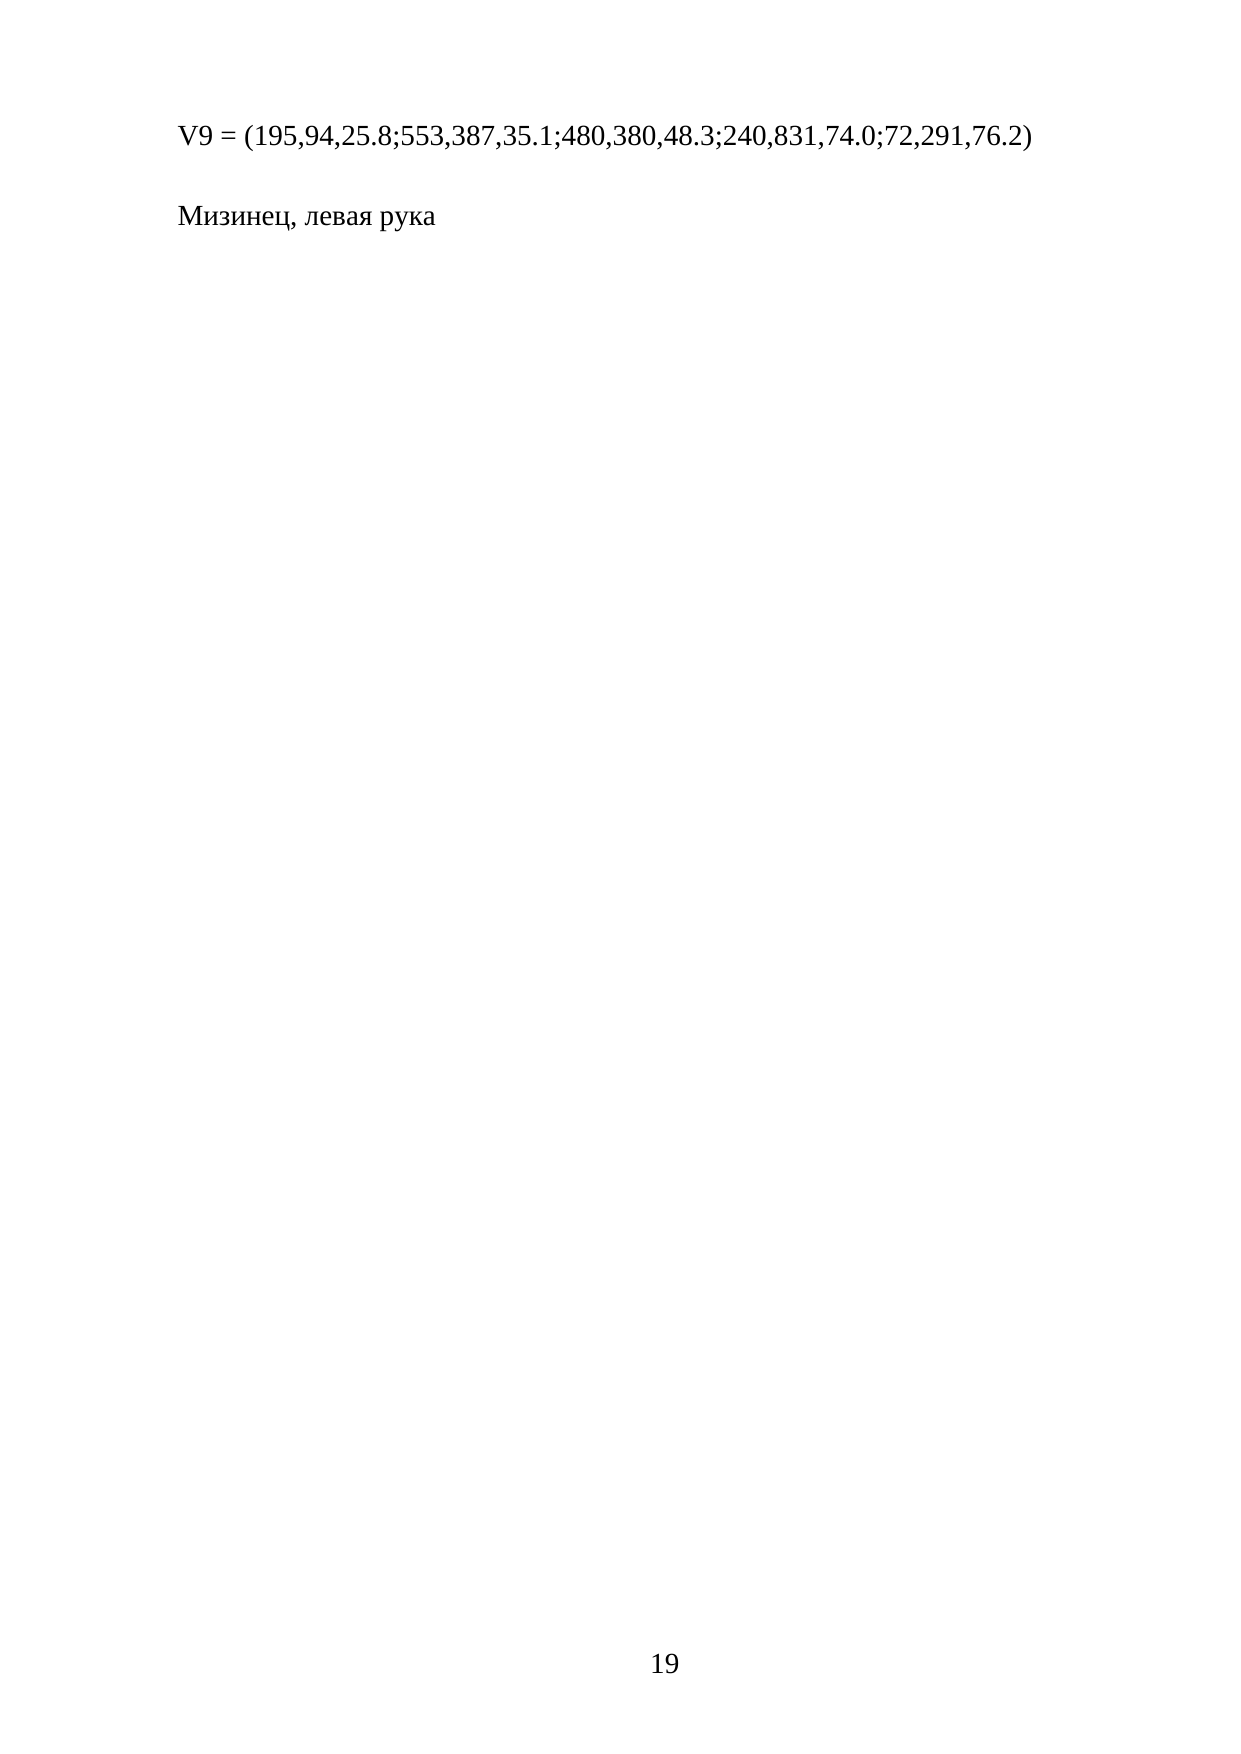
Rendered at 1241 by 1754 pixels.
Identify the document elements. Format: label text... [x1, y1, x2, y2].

text Мизинец, левая рука [177, 198, 1152, 231]
text V9 = (195,94,25.8;553,387,35.1;480,380,48.3;240,831,74.0;72,291,76.2) [177, 118, 1152, 152]
